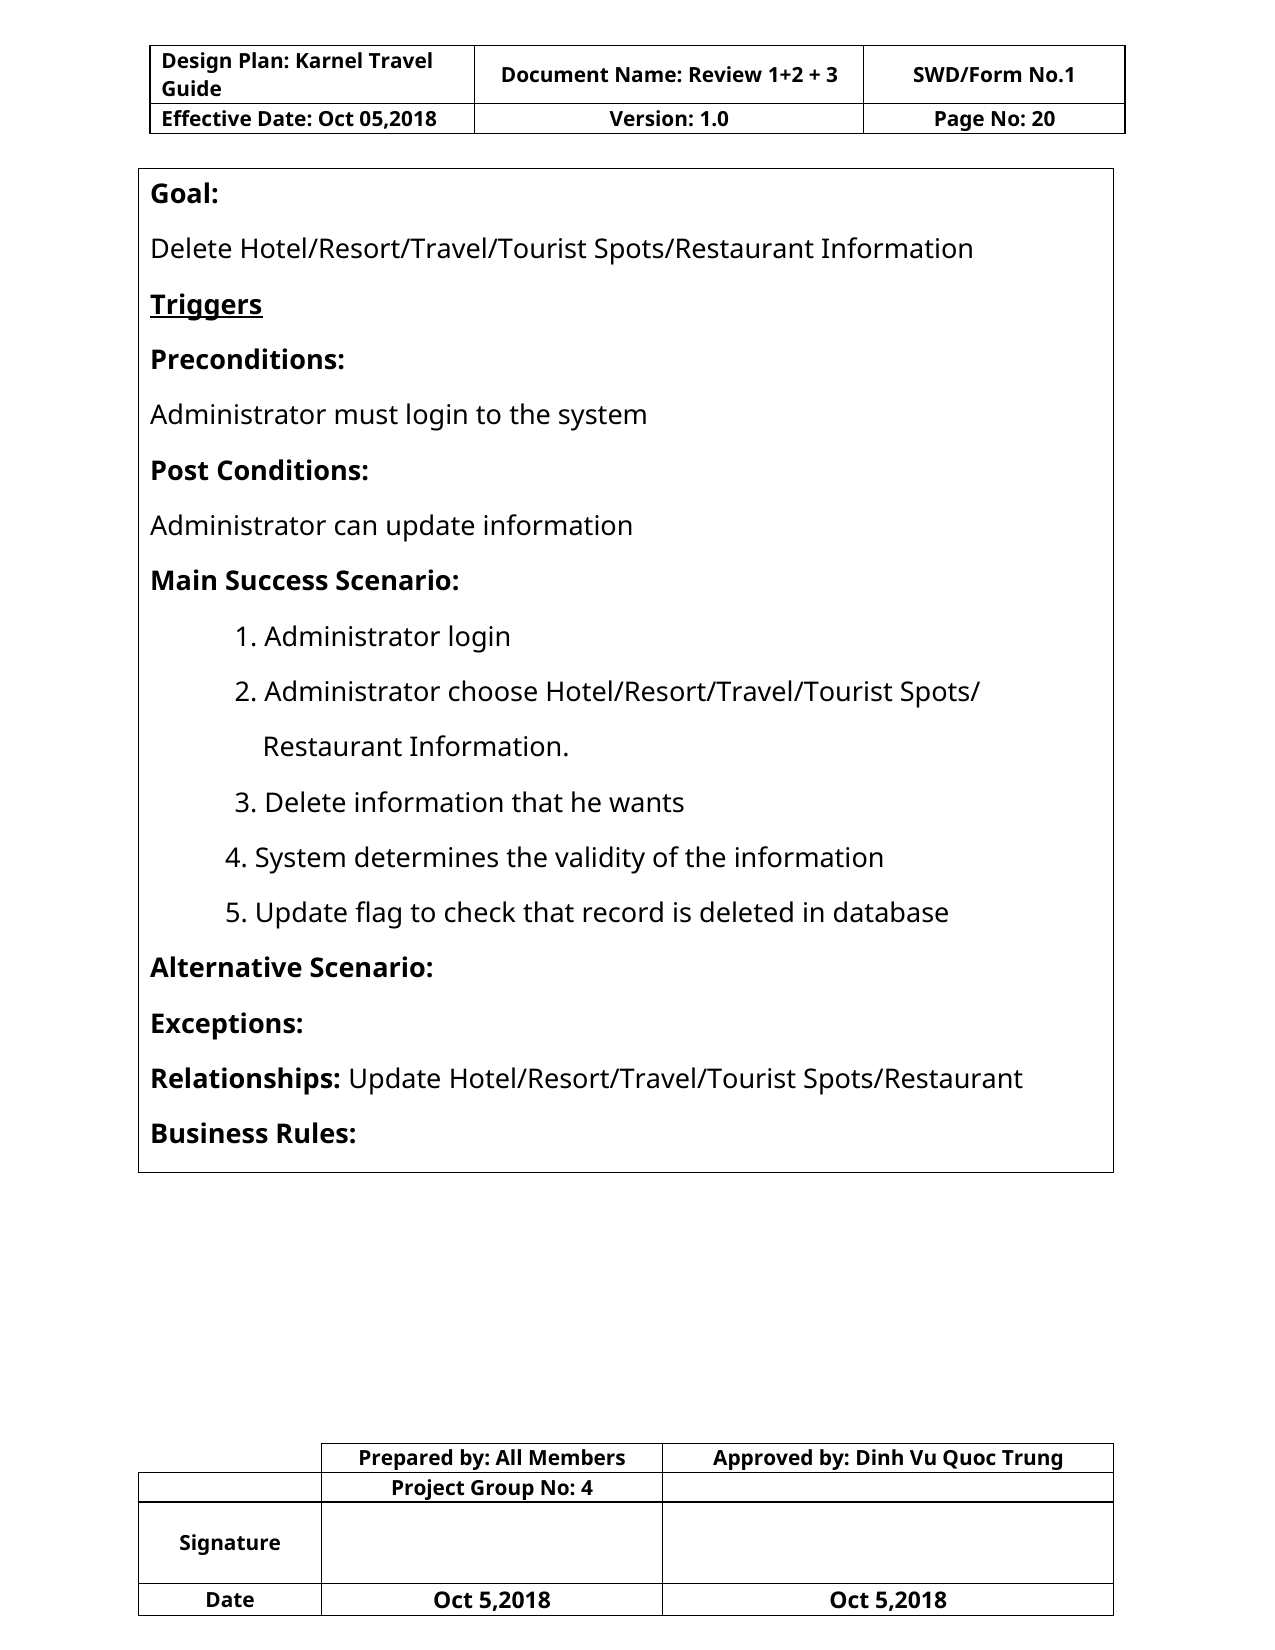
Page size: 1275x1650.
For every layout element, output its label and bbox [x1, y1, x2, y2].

table_cell [139, 169, 1113, 1172]
